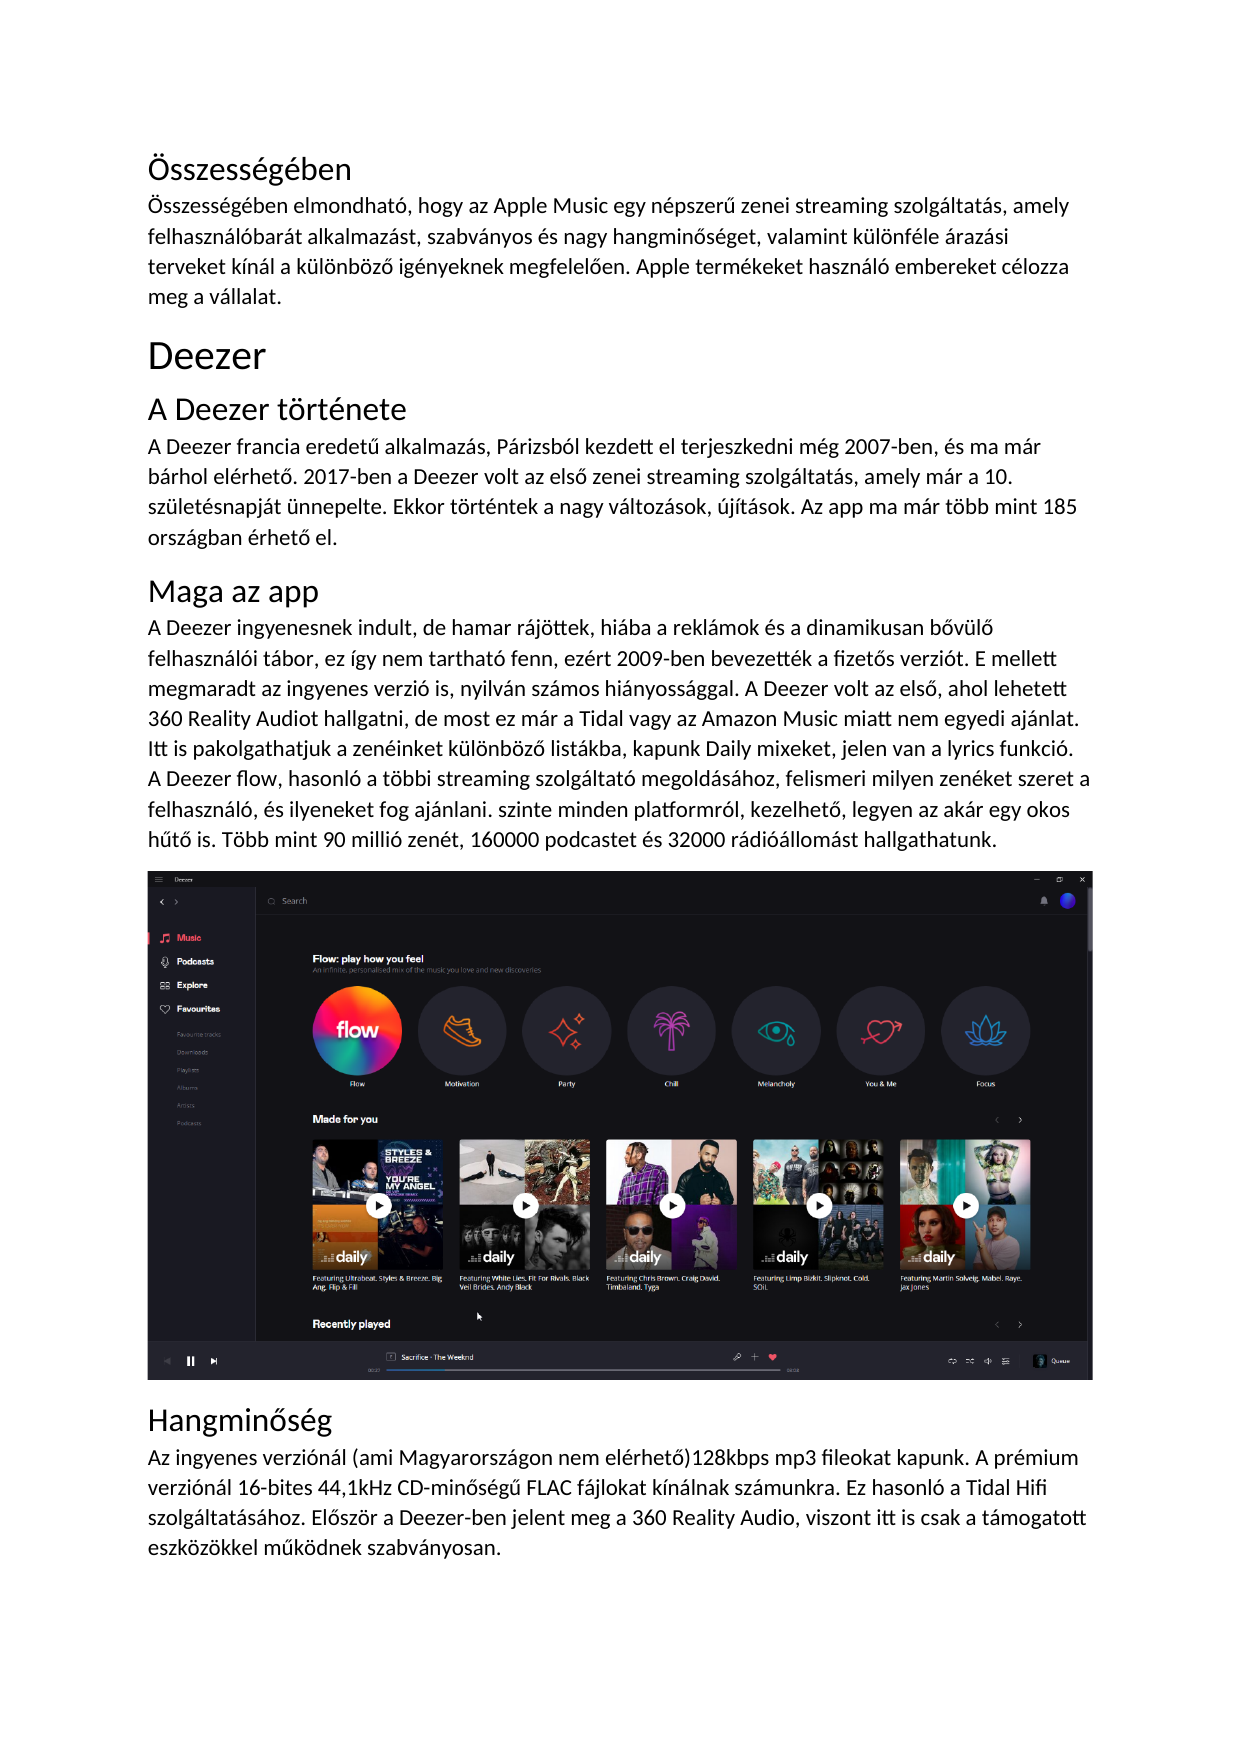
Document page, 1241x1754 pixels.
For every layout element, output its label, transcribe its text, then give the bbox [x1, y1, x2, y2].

picture [147, 871, 1093, 1380]
text A Deezer francia eredetű alkalmazás, Párizsból kezdett el terjeszkedni még 2007-ben, és ma már bárhol elérhető. 2017-ben a Deezer volt az első zenei streaming szolgáltatás, amely már a 10. születésnapját ünnepelte. Ekkor történtek a nagy változások, újítások. Az app ma már több mint 185 országban érhető el. [148, 432, 1093, 551]
subtitle A Deezer története [148, 388, 1093, 429]
text A Deezer ingyenesnek indult, de hamar rájöttek, hiába a reklámok és a dinamikusan bővülő felhasználói tábor, ez így nem tartható fenn, ezért 2009-ben bevezették a fizetős verziót. E mellett megmaradt az ingyenes verzió is, nyilván számos hiányossággal. A Deezer volt az első, ahol lehetett 360 Reality Audiot hallgatni, de most ez már a Tidal vagy az Amazon Music miatt nem egyedi ajánlat. Itt is pakolgathatjuk a zenéinket különböző listákba, kapunk Daily mixeket, jelen van a lyrics funkció. A Deezer flow, hasonló a többi streaming szolgáltató megoldásához, felismeri milyen zenéket szeret a felhasználó, és ilyeneket fog ajánlani. szinte minden platformról, kezelhető, legyen az akár egy okos hűtő is. Több mint 90 millió zenét, 160000 podcastet és 32000 rádióállomást hallgathatunk. [148, 613, 1093, 853]
text Az ingyenes verziónál (ami Magyarországon nem elérhető)128kbps mp3 fileokat kapunk. A prémium verziónál 16-bites 44,1kHz CD-minőségű FLAC fájlokat kínálnak számunkra. Ez hasonló a Tidal Hifi szolgáltatásához. Először a Deezer-ben jelent meg a 360 Reality Audio, viszont itt is csak a támogatott eszközökkel működnek szabványosan. [148, 1443, 1093, 1561]
text Összességében elmondható, hogy az Apple Music egy népszerű zenei streaming szolgáltatás, amely felhasználóbarát alkalmazást, szabványos és nagy hangminőséget, valamint különféle árazási terveket kínál a különböző igényeknek megfelelően. Apple termékeket használó embereket célozza meg a vállalat. [148, 192, 1093, 310]
subtitle Maga az app [148, 569, 1093, 610]
subtitle Deezer [148, 329, 1093, 380]
subtitle Hangminőség [148, 1399, 1093, 1439]
subtitle Összességében [148, 148, 1093, 188]
